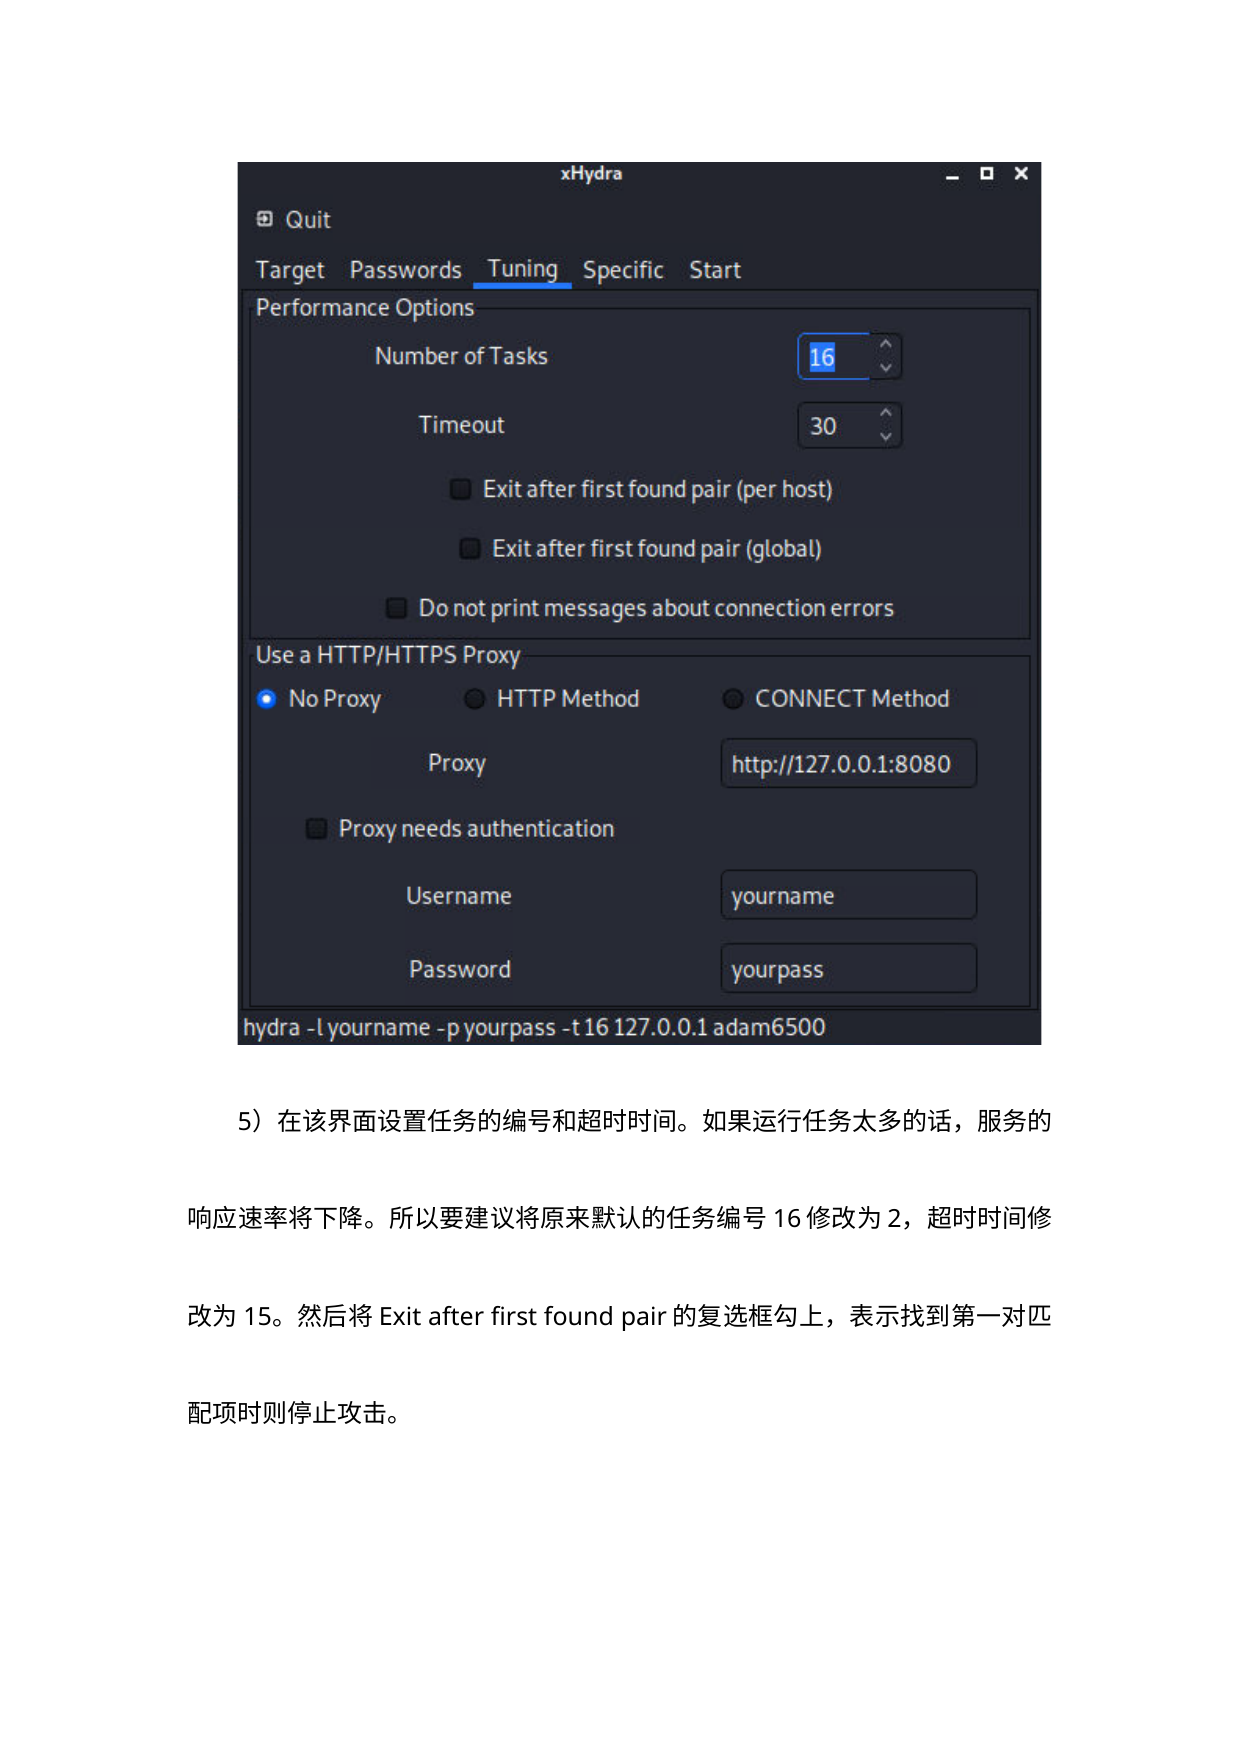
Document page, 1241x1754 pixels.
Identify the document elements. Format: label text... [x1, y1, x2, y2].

text 5）在该界面设置任务的编号和超时时间。如果运行任务太多的话，服务的响应速率将下降。所以要建议将原来默认的任务编号16修改为2，超时时间修改为15。然后将Exit after first found pair的复选框勾上，表示找到第一对匹配项时则停止攻击。 [187, 1087, 1053, 1444]
picture [237, 162, 1042, 1045]
